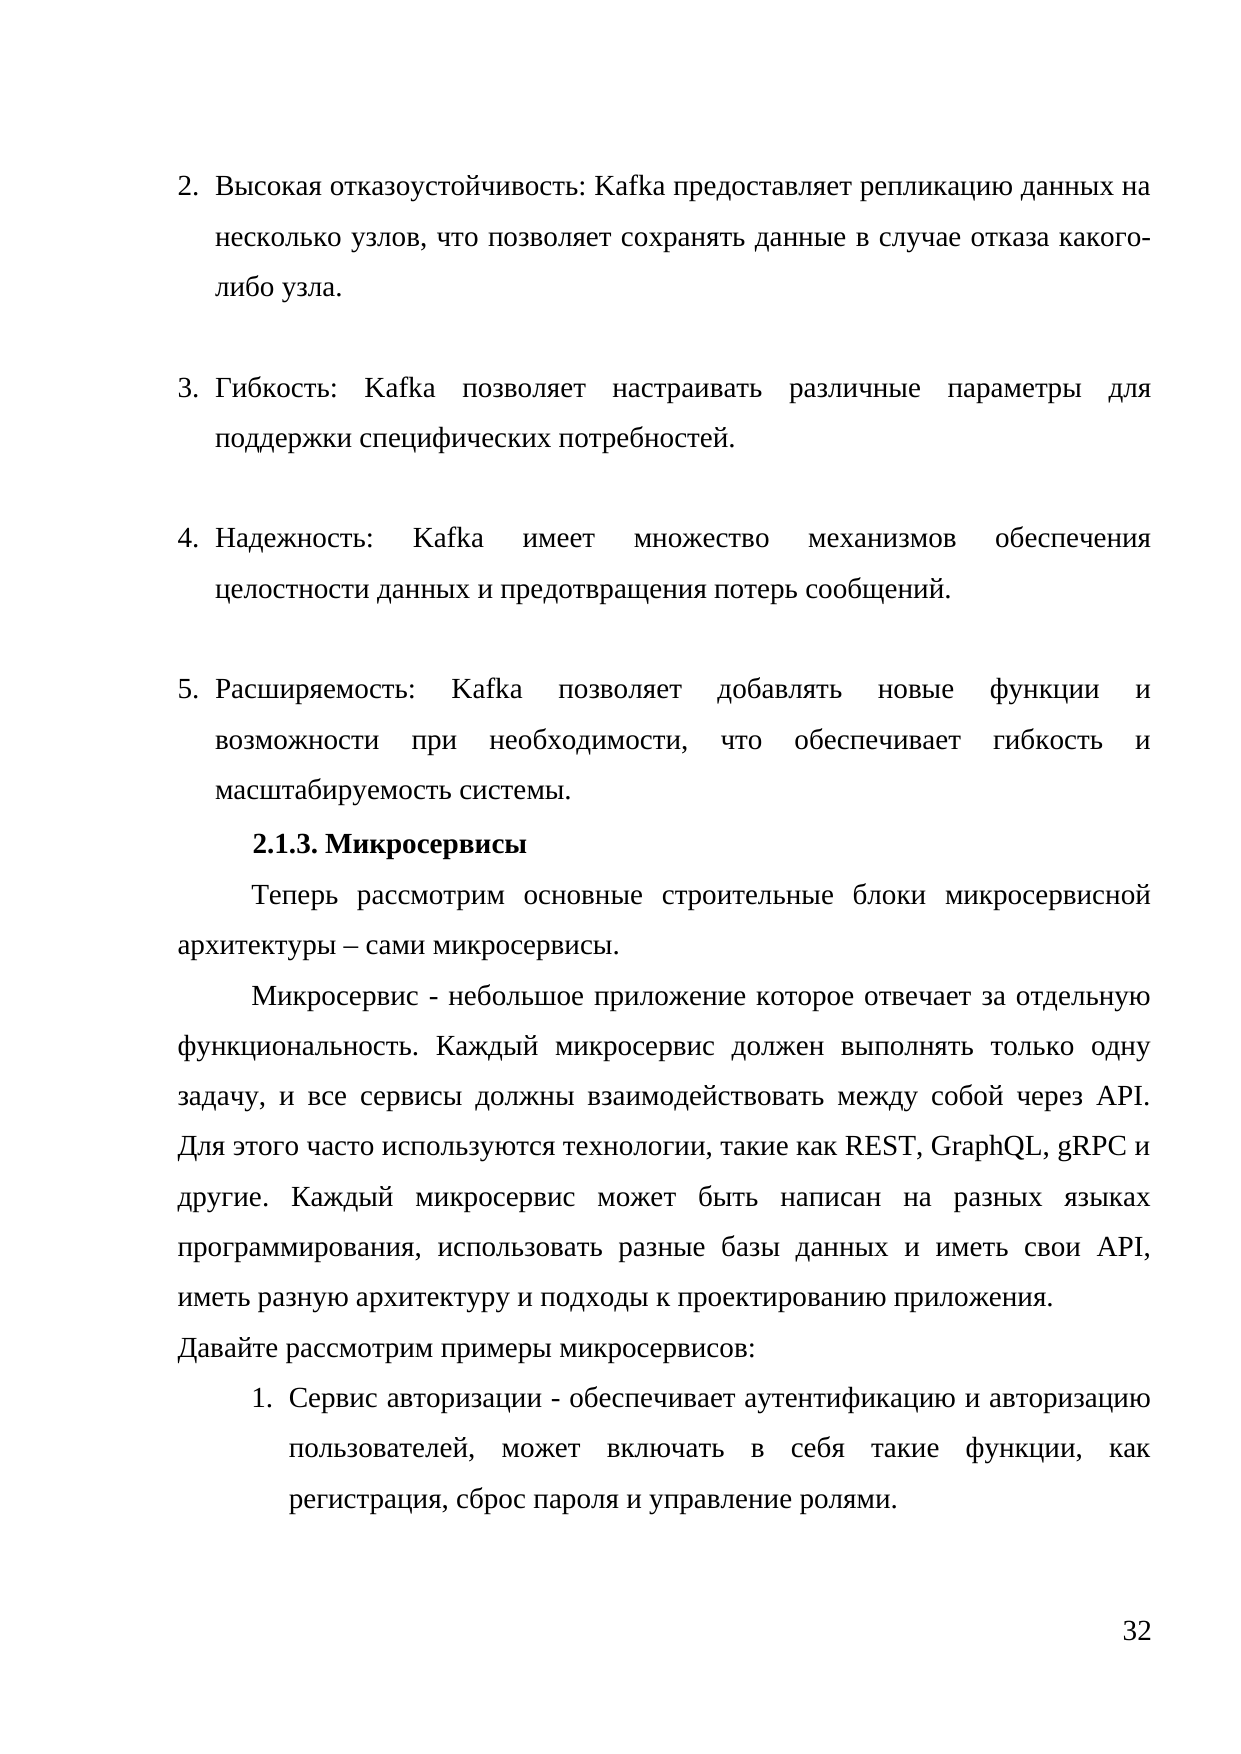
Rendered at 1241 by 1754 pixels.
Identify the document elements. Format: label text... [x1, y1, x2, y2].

text Теперь рассмотрим основные строительные блоки микросервисной архитектуры – сами микросервисы. [177, 877, 1152, 961]
text Давайте рассмотрим примеры микросервисов: [177, 1330, 1152, 1363]
list Сервис авторизации - обеспечивает аутентификацию и авторизацию пользователей, может включать в себя такие функции, как регистрация, сброс пароля и управление ролями. [251, 1380, 1152, 1514]
list Гибкость: Kafka позволяет настраивать различные параметры для поддержки специфических потребностей. [177, 370, 1152, 453]
subtitle Микросервисы [252, 827, 1152, 860]
list Высокая отказоустойчивость: Kafka предоставляет репликацию данных на несколько узлов, что позволяет сохранять данные в случае отказа какого-либо узла. [177, 168, 1152, 303]
list Надежность: Kafka имеет множество механизмов обеспечения целостности данных и предотвращения потерь сообщений. [177, 521, 1152, 604]
text Микросервис - небольшое приложение которое отвечает за отдельную функциональность. Каждый микросервис должен выполнять только одну задачу, и все сервисы должны взаимодействовать между собой через API. Для этого часто используются технологии, такие как REST, GraphQL, gRPC и другие. Каждый микросервис может быть написан на разных языках программирования, использовать разные базы данных и иметь свои API, иметь разную архитектуру и подходы к проектированию приложения. [177, 978, 1152, 1313]
list Расширяемость: Kafka позволяет добавлять новые функции и возможности при необходимости, что обеспечивает гибкость и масштабируемость системы. [177, 672, 1152, 806]
